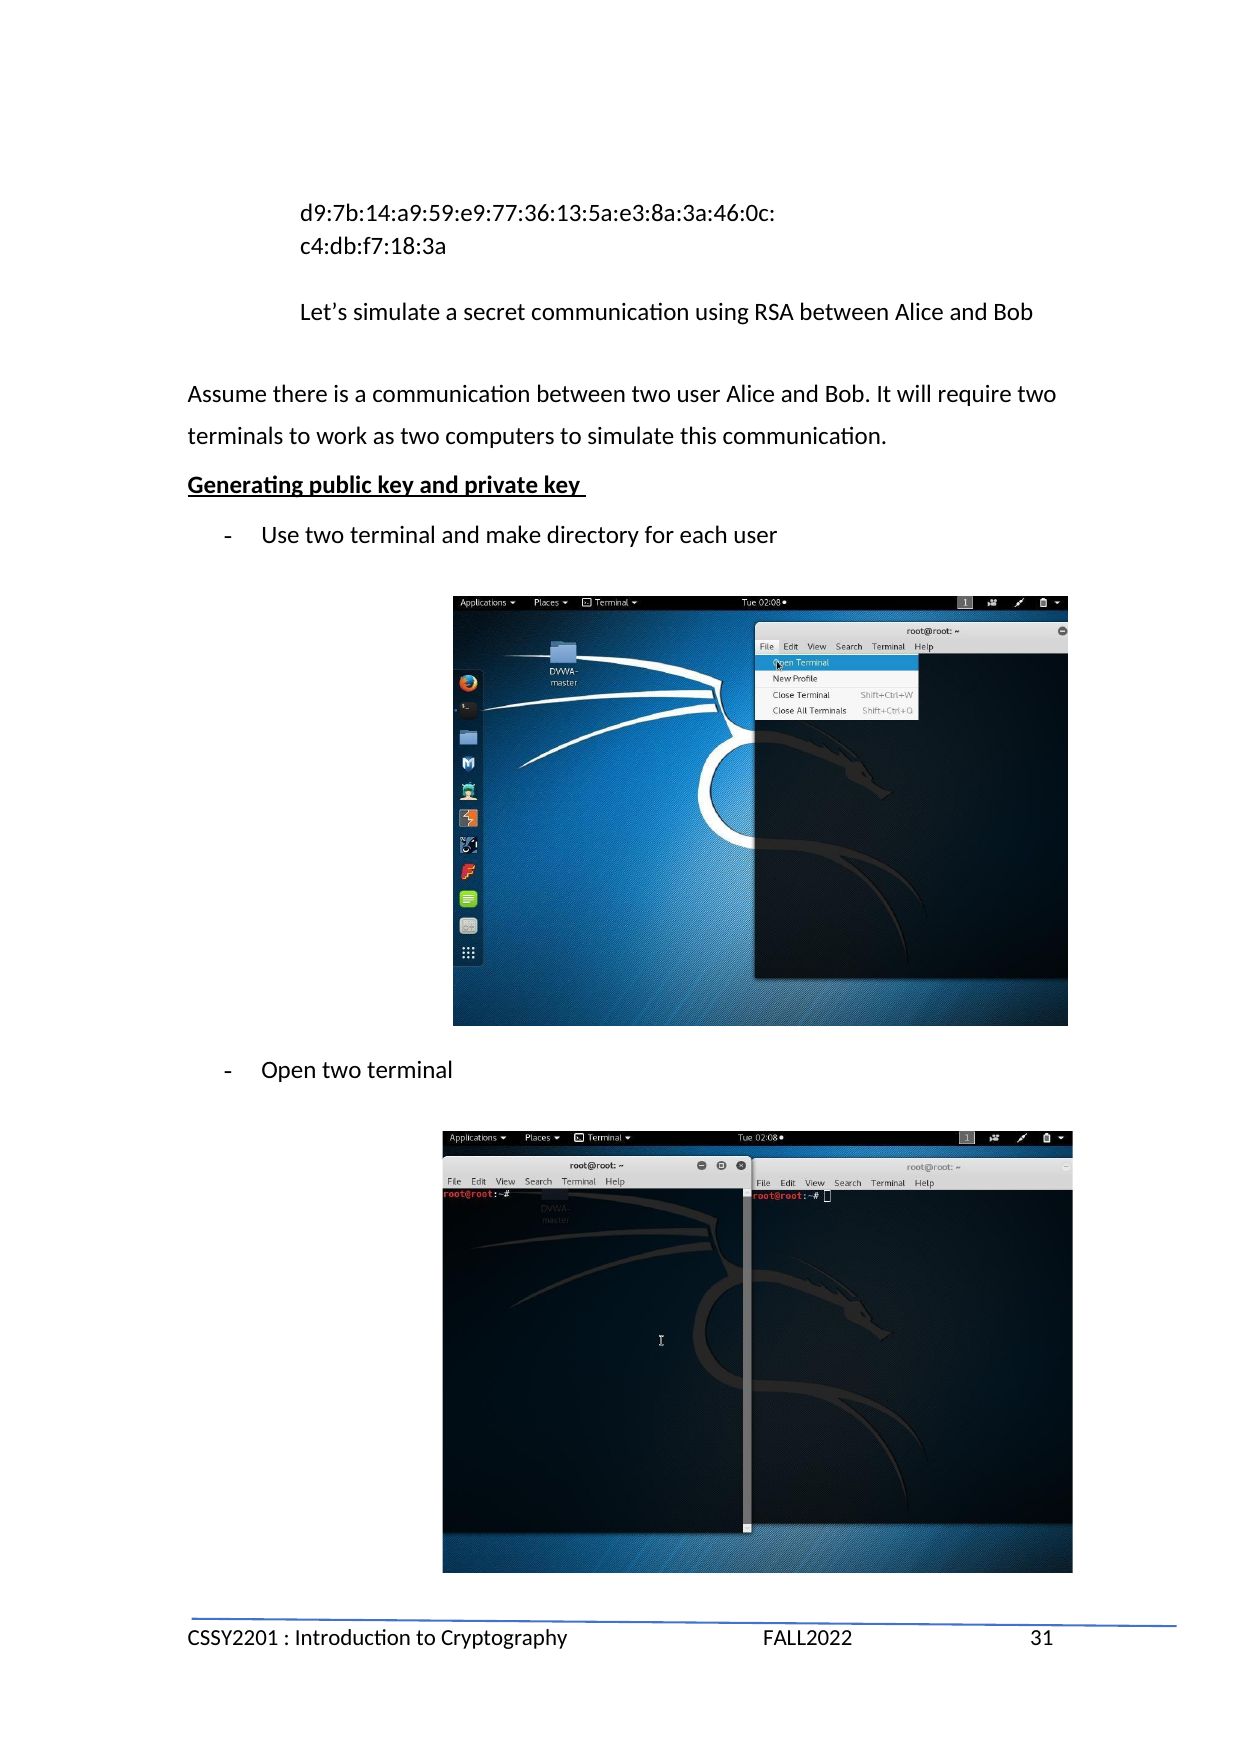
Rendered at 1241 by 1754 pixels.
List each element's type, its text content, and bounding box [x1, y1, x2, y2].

text Generating public key and private key [187, 469, 1122, 500]
picture [453, 596, 1068, 1026]
picture [442, 1131, 1073, 1573]
list Use two terminal and make directory for each user [223, 519, 1132, 549]
text c4:db:f7:18:3a [300, 230, 1132, 261]
text Assume there is a communication between two user Alice and Bob. It will require two terminals to work as two computers to simulate this communication. [187, 379, 1122, 450]
list Open two terminal [223, 1054, 1132, 1084]
text d9:7b:14:a9:59:e9:77:36:13:5a:e3:8a:3a:46:0c: [300, 197, 1132, 228]
text Let’s simulate a secret communication using RSA between Alice and Bob [300, 296, 1132, 327]
